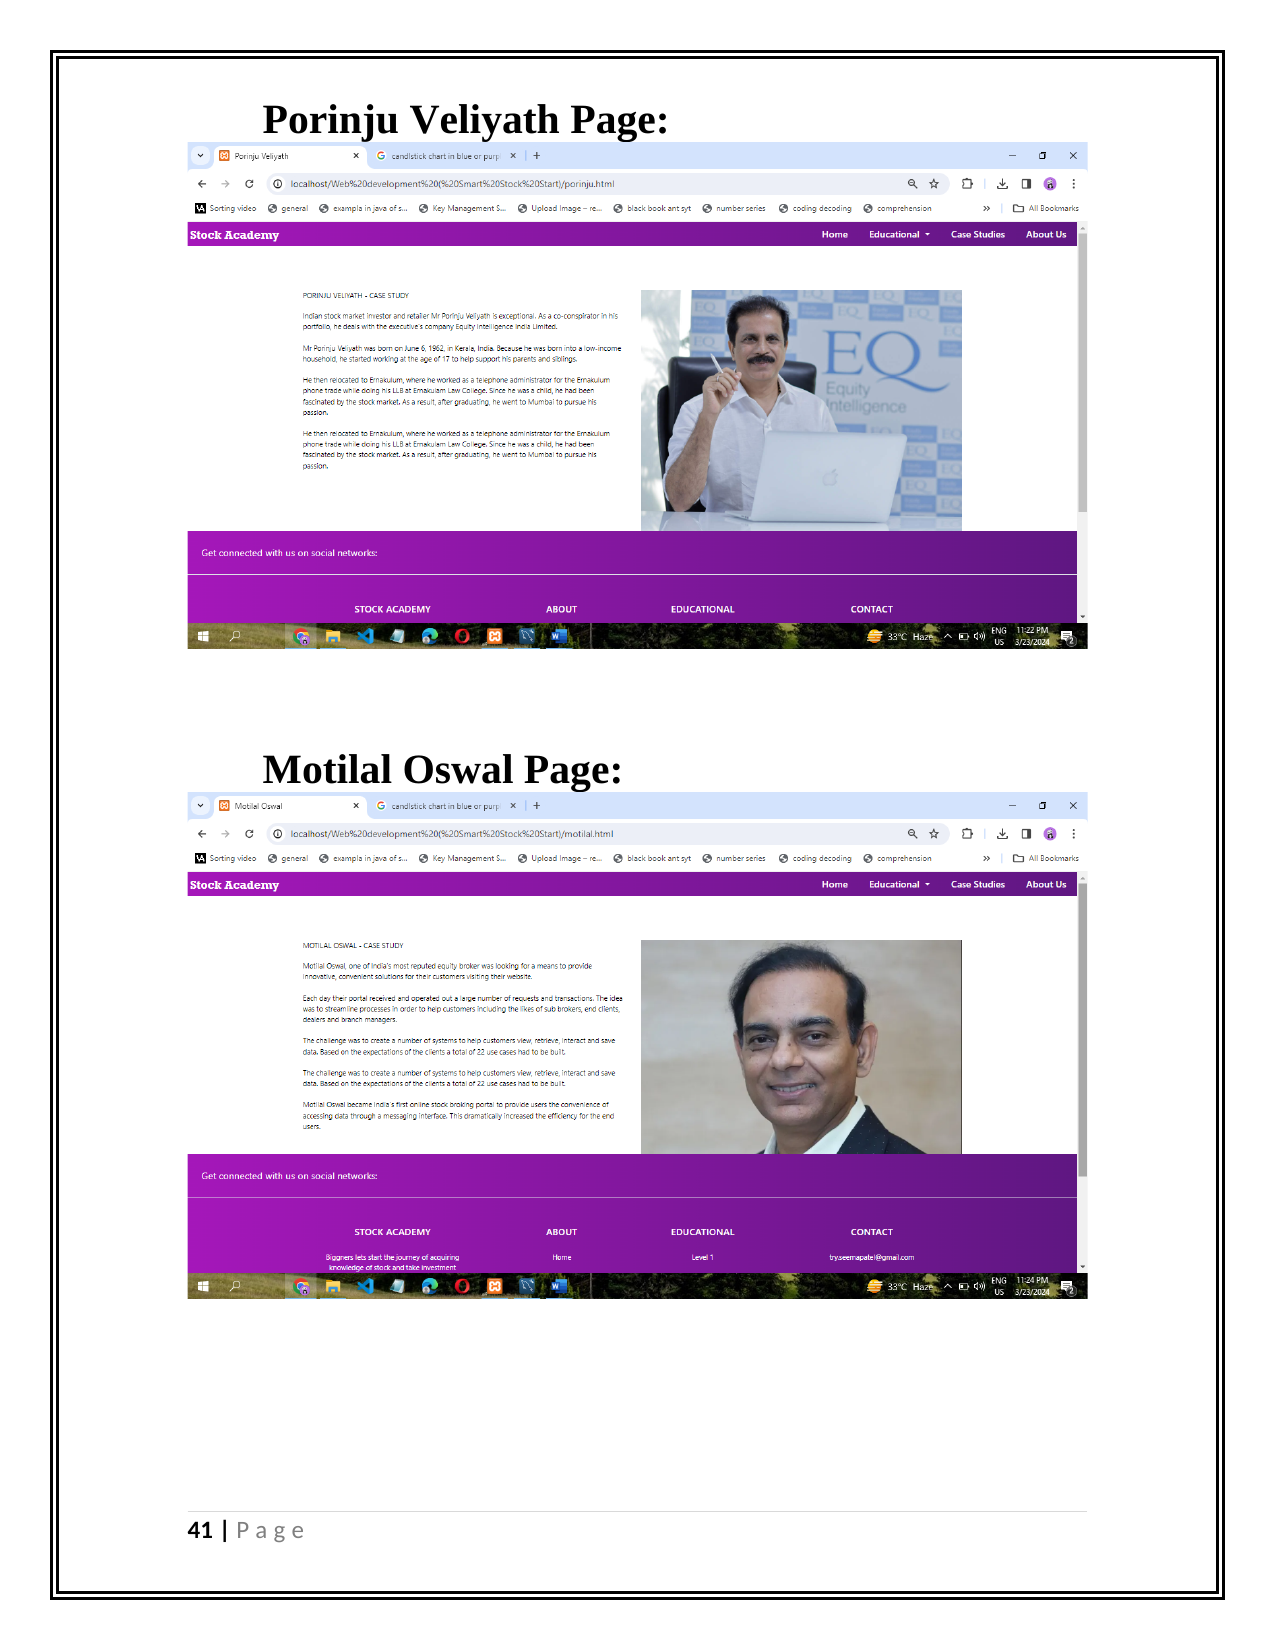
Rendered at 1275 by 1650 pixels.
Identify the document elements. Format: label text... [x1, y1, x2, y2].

text Porinju Veliyath Page: [187, 94, 1087, 142]
picture [187, 792, 1088, 1299]
picture [187, 142, 1088, 649]
text Motilal Oswal Page: [187, 744, 1087, 792]
